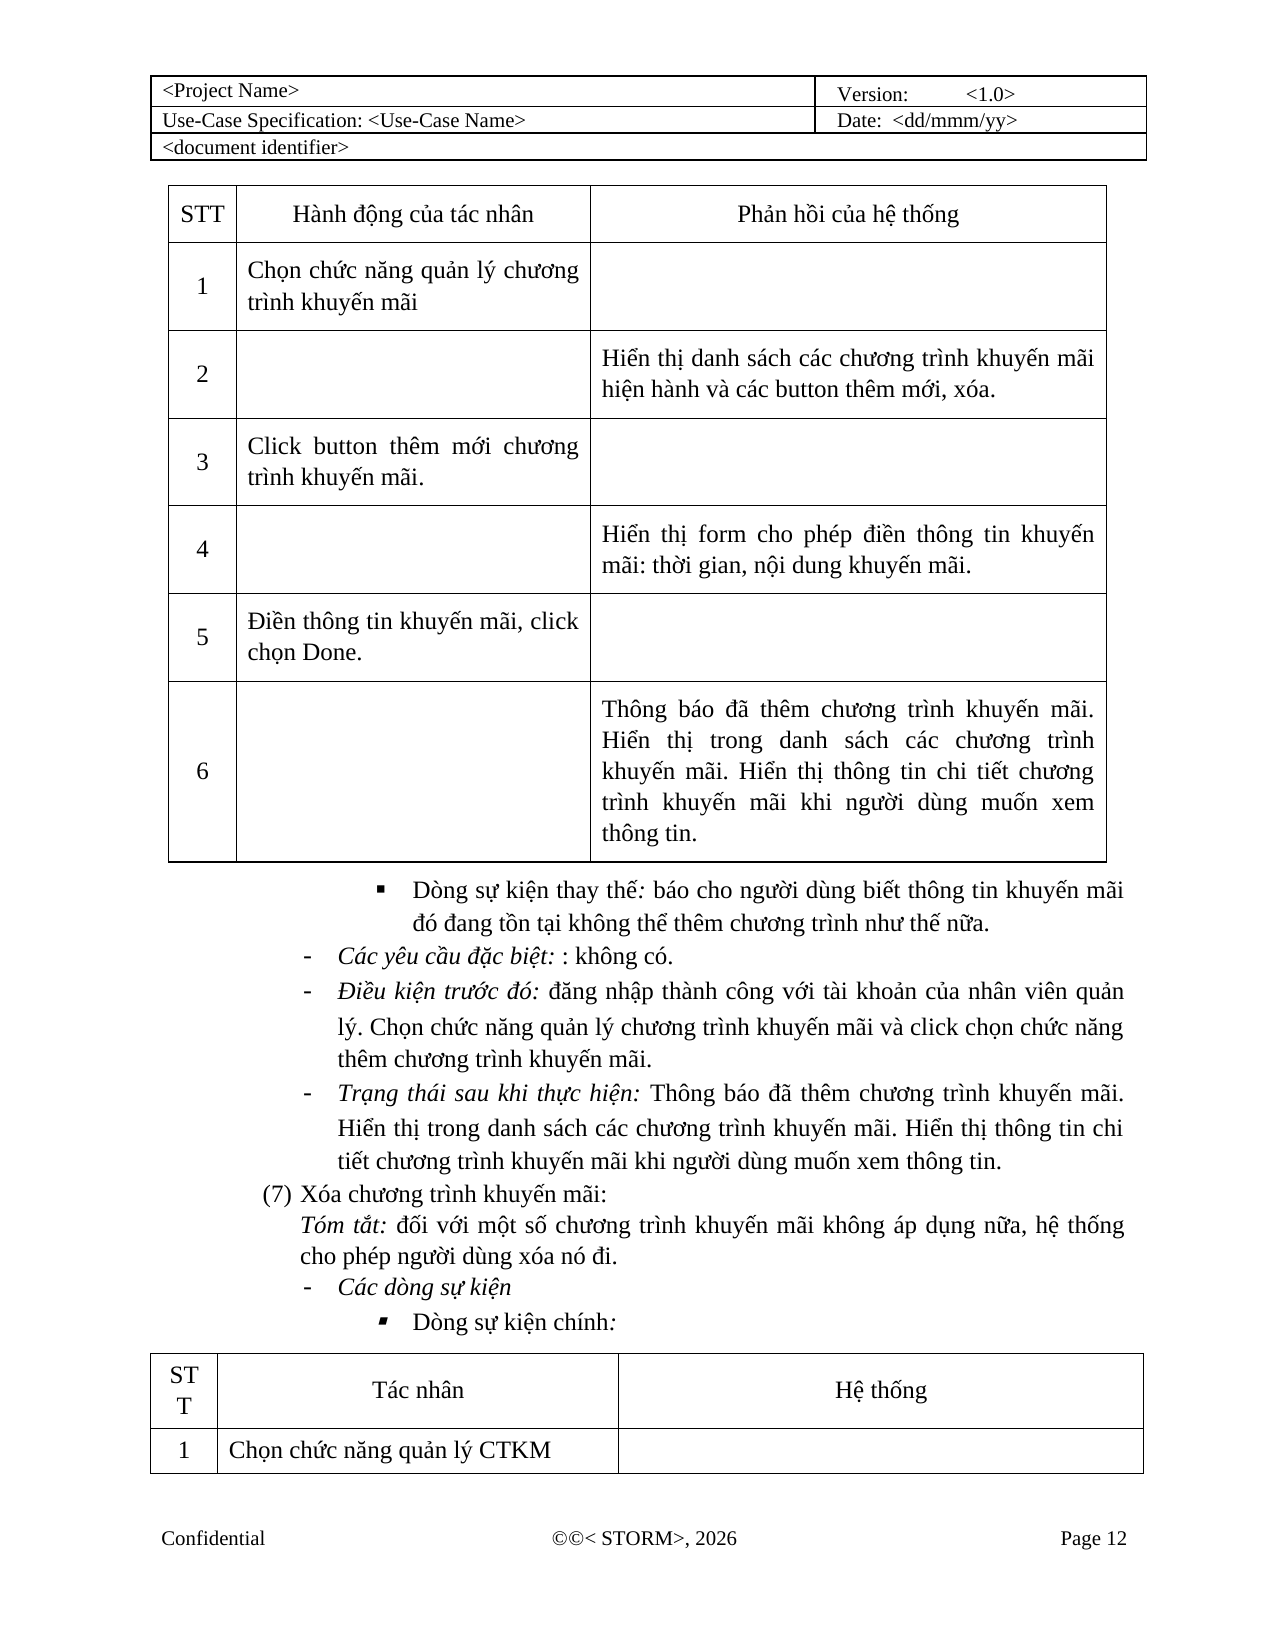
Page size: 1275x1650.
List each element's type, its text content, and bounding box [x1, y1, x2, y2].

list Các yêu cầu đặc biệt: : không có. [300, 941, 1125, 972]
table_cell 2 [169, 331, 236, 417]
table_cell [591, 243, 1106, 330]
list Dòng sự kiện thay thế: báo cho người dùng biết thông tin khuyến mãi đó đang tồn tại không thể thêm chương trình như thế nữa. [375, 875, 1125, 937]
table_header Phản hồi của hệ thống [591, 186, 1106, 242]
table_cell Điền thông tin khuyến mãi, click chọn Done. [237, 594, 590, 681]
table_cell [591, 594, 1106, 681]
table_cell Chọn chức năng quản lý CTKM [218, 1429, 618, 1473]
list Điều kiện trước đó: đăng nhập thành công với tài khoản của nhân viên quản lý. Chọn chức năng quản lý chương trình khuyến mãi và click chọn chức năng thêm chương trình khuyến mãi. [300, 976, 1125, 1073]
list Trạng thái sau khi thực hiện: Thông báo đã thêm chương trình khuyến mãi. Hiển thị trong danh sách các chương trình khuyến mãi. Hiển thị thông tin chi tiết chương trình khuyến mãi khi người dùng muốn xem thông tin. [300, 1078, 1125, 1174]
table_cell 6 [169, 682, 236, 861]
table_cell 1 [151, 1429, 217, 1473]
table_cell 4 [169, 506, 236, 593]
table_cell Hiển thị form cho phép điền thông tin khuyến mãi: thời gian, nội dung khuyến mãi. [591, 506, 1106, 593]
table_cell Click button thêm mới chương trình khuyến mãi. [237, 419, 590, 505]
table_cell 1 [169, 243, 236, 330]
table_header Hệ thống [619, 1354, 1143, 1428]
table_header Tác nhân [218, 1354, 618, 1428]
list Dòng sự kiện chính: [375, 1307, 1125, 1336]
table_cell [237, 506, 590, 593]
list Các dòng sự kiện [300, 1272, 1125, 1303]
table_cell Chọn chức năng quản lý chương trình khuyến mãi [237, 243, 590, 330]
table_header STT [151, 1354, 217, 1428]
list Xóa chương trình khuyến mãi: [262, 1179, 1125, 1207]
table_header Hành động của tác nhân [237, 186, 590, 242]
table_cell [619, 1429, 1143, 1473]
table_cell [237, 331, 590, 417]
table_cell 3 [169, 419, 236, 505]
table_cell 5 [169, 594, 236, 681]
table_cell Hiển thị danh sách các chương trình khuyến mãi hiện hành và các button thêm mới, xóa. [591, 331, 1106, 417]
table_header STT [169, 186, 236, 242]
table_cell [237, 682, 590, 861]
list Tóm tắt: đối với một số chương trình khuyến mãi không áp dụng nữa, hệ thống cho phép người dùng xóa nó đi. [300, 1210, 1125, 1269]
table_cell [591, 419, 1106, 505]
table_cell Thông báo đã thêm chương trình khuyến mãi. Hiển thị trong danh sách các chương trình khuyến mãi. Hiển thị thông tin chi tiết chương trình khuyến mãi khi người dùng muốn xem thông tin. [591, 682, 1106, 861]
